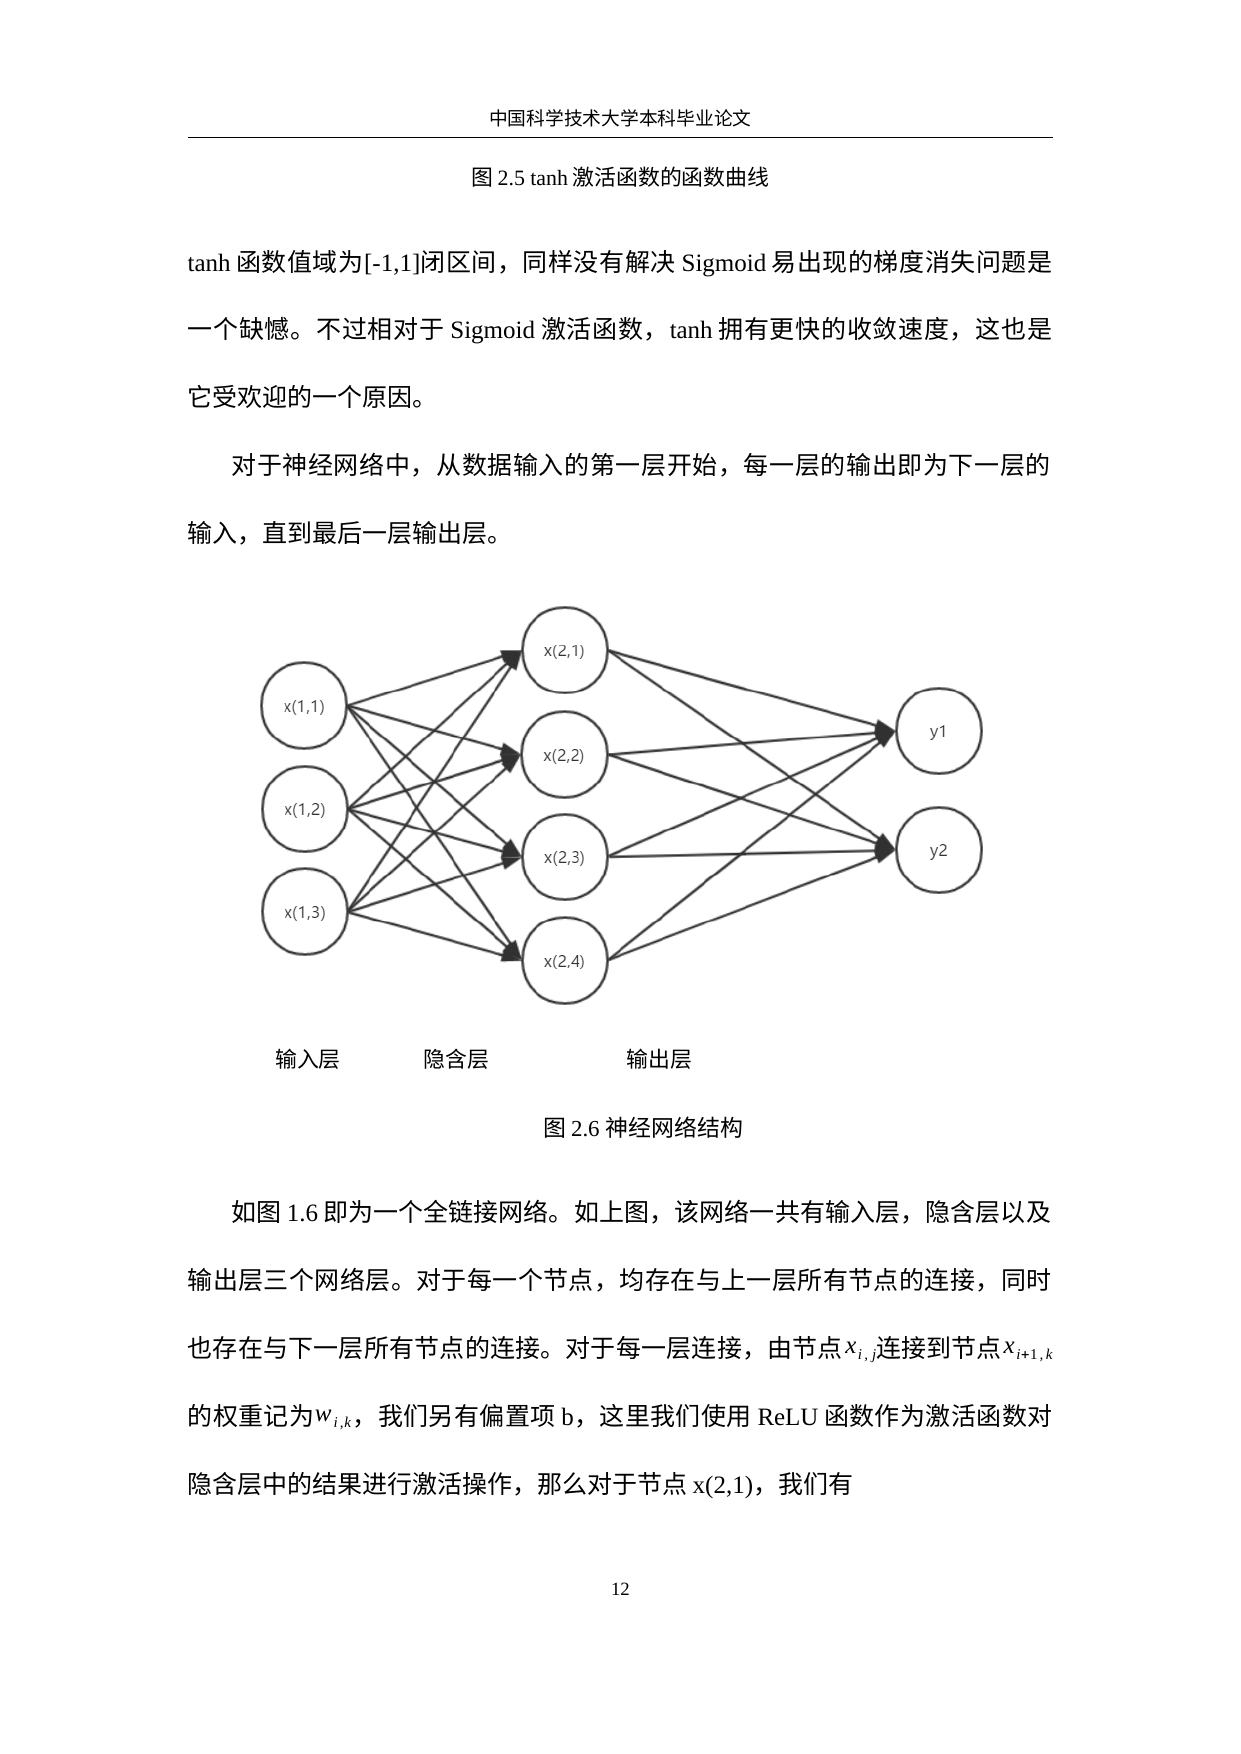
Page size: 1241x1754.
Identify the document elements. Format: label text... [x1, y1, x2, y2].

text tanh函数值域为[-1,1]闭区间，同样没有解决Sigmoid易出现的梯度消失问题是一个缺憾。不过相对于Sigmoid激活函数，tanh拥有更快的收敛速度，这也是它受欢迎的一个原因。 [187, 226, 1053, 430]
text 图2.5 tanh激活函数的函数曲线 [187, 158, 1053, 192]
text 图2.6 神经网络结构 [187, 1109, 1053, 1143]
text 输入层 隐含层 输出层 [187, 1041, 1053, 1075]
text 如图1.6即为一个全链接网络。如上图，该网络一共有输入层，隐含层以及输出层三个网络层。对于每一个节点，均存在与上一层所有节点的连接，同时也存在与下一层所有节点的连接。对于每一层连接，由节点连接到节点的权重记为，我们另有偏置项b，这里我们使用ReLU函数作为激活函数对隐含层中的结果进行激活操作，那么对于节点x(2,1)，我们有 [187, 1177, 1053, 1517]
text 对于神经网络中，从数据输入的第一层开始，每一层的输出即为下一层的输入，直到最后一层输出层。 [187, 430, 1053, 566]
picture [244, 599, 997, 1014]
